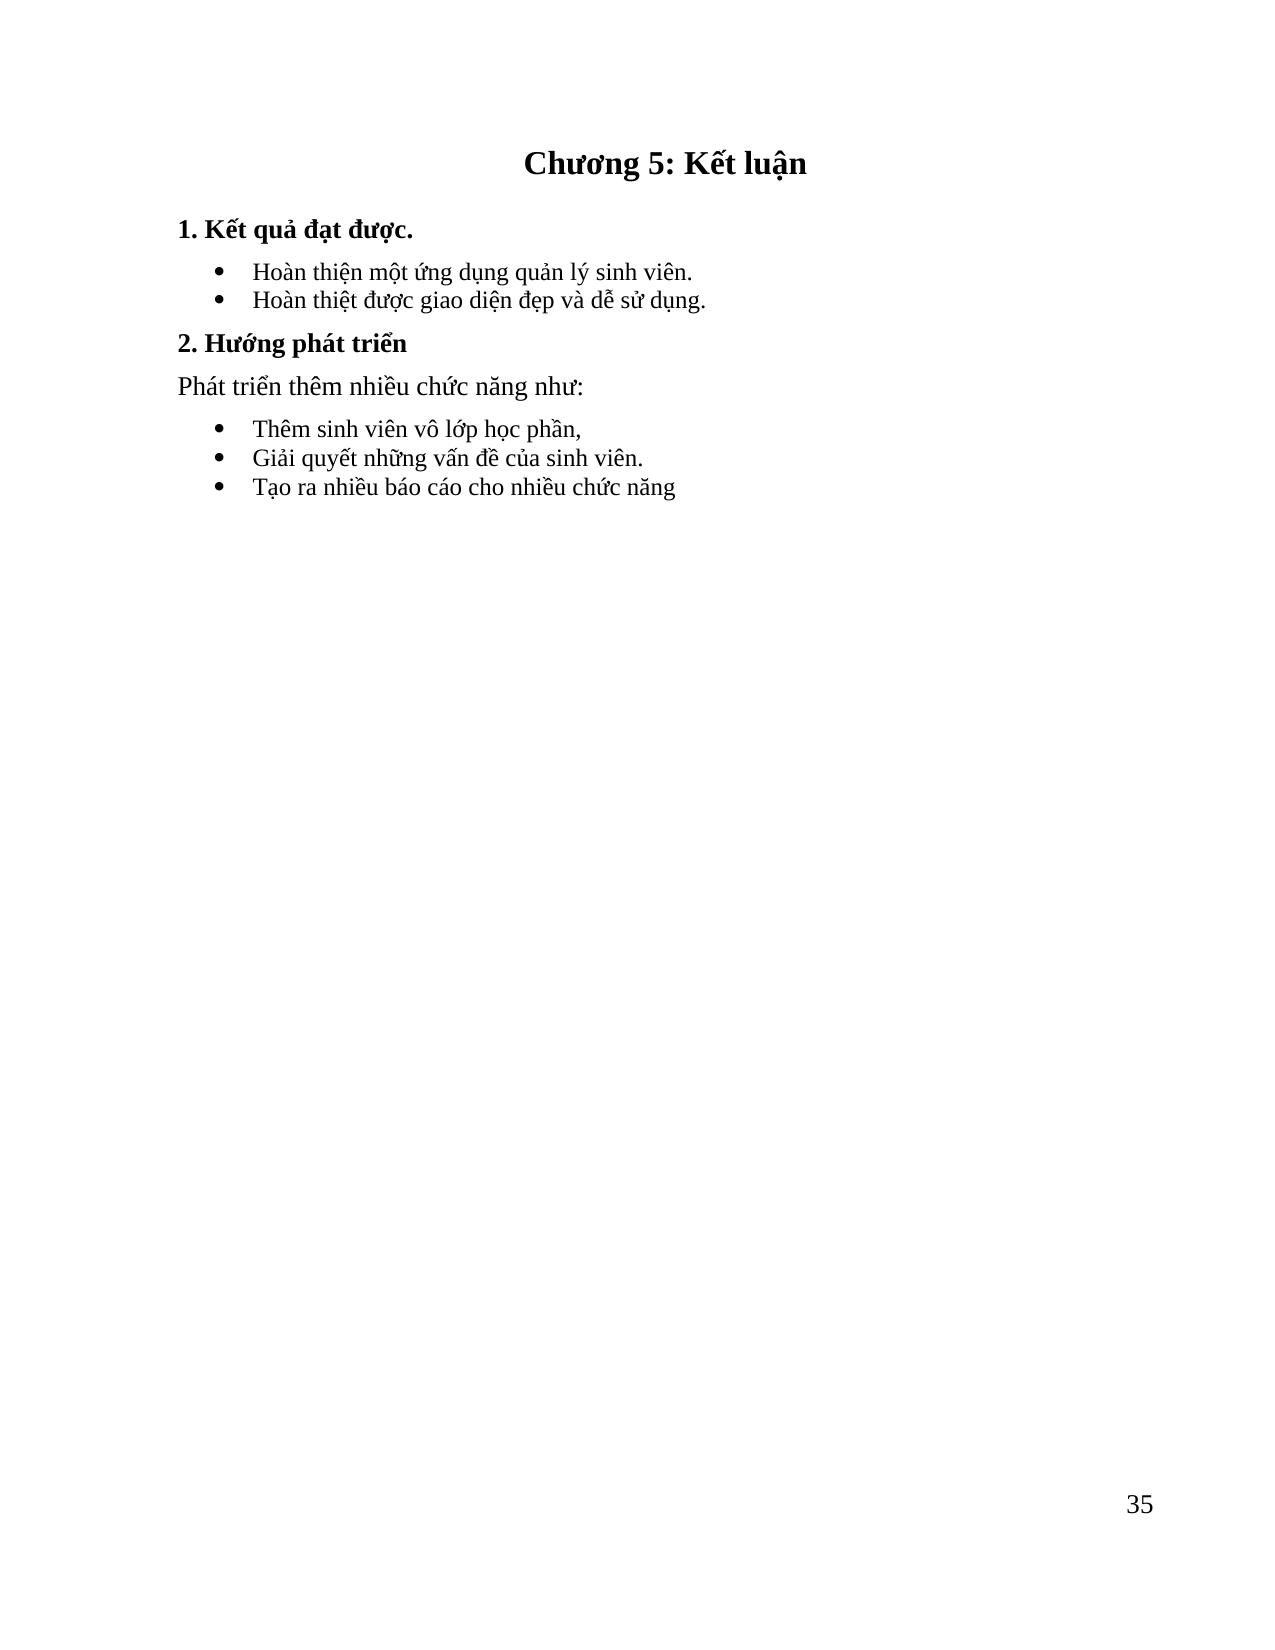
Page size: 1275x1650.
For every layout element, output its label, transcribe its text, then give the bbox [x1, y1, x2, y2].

list Tạo ra nhiều báo cáo cho nhiều chức năng [215, 472, 1153, 500]
text 1. Kết quả đạt được. [177, 213, 1153, 244]
subtitle Chương 5: Kết luận [177, 143, 1153, 181]
text 2. Hướng phát triển [177, 327, 1153, 358]
list Thêm sinh viên vô lớp học phần, [215, 414, 1153, 443]
list Giải quyết những vấn đề của sinh viên. [215, 443, 1153, 472]
list Hoàn thiệt được giao diện đẹp và dễ sử dụng. [215, 286, 1153, 314]
text Phát triển thêm nhiều chức năng như: [177, 370, 1153, 402]
list Hoàn thiện một ứng dụng quản lý sinh viên. [215, 257, 1153, 286]
